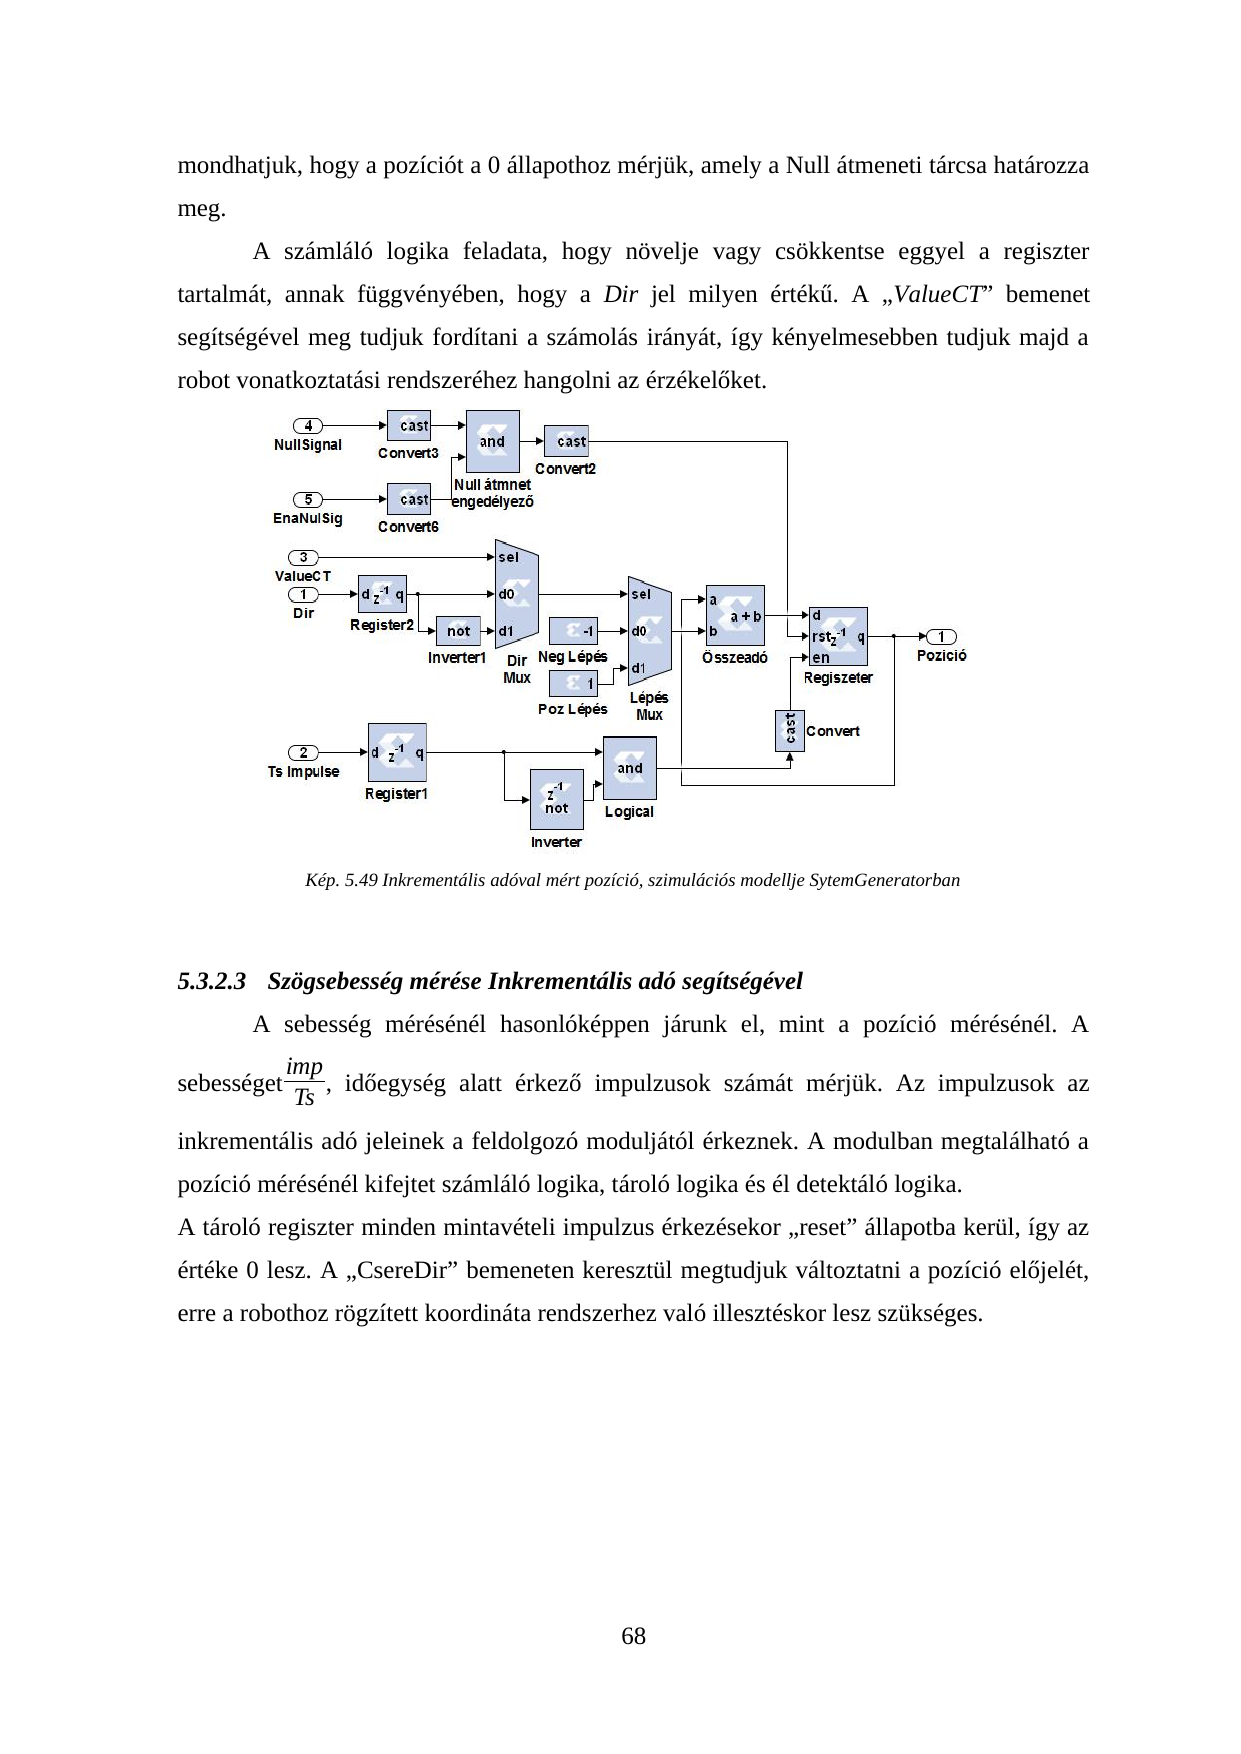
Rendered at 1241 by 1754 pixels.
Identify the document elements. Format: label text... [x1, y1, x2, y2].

text A tároló regiszter minden mintavételi impulzus érkezésekor „reset” állapotba kerül, így az értéke 0 lesz. A „CsereDir” bemeneten keresztül megtudjuk változtatni a pozíció előjelét, erre a robothoz rögzített koordináta rendszerhez való illesztéskor lesz szükséges. [177, 1212, 1090, 1327]
subtitle Szögsebesség mérése Inkrementális adó segítségével [177, 966, 1090, 995]
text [177, 150, 1090, 222]
text A sebesség mérésénél hasonlóképpen járunk el, mint a pozíció mérésénél. A sebességet, időegység alatt érkező impulzusok számát mérjük. Az impulzusok az inkrementális adó jeleinek a feldolgozó moduljától érkeznek. A modulban megtalálható a pozíció mérésénél kifejtet számláló logika, tároló logika és él detektáló logika. [177, 1009, 1090, 1198]
picture [264, 408, 968, 854]
text A számláló logika feladata, hogy növelje vagy csökkentse eggyel a regiszter tartalmát, annak függvényében, hogy a Dir jel milyen értékű. A „ValueCT” bemenet segítségével meg tudjuk fordítani a számolás irányát, így kényelmesebben tudjuk majd a robot vonatkoztatási rendszeréhez hangolni az érzékelőket. [177, 236, 1090, 394]
